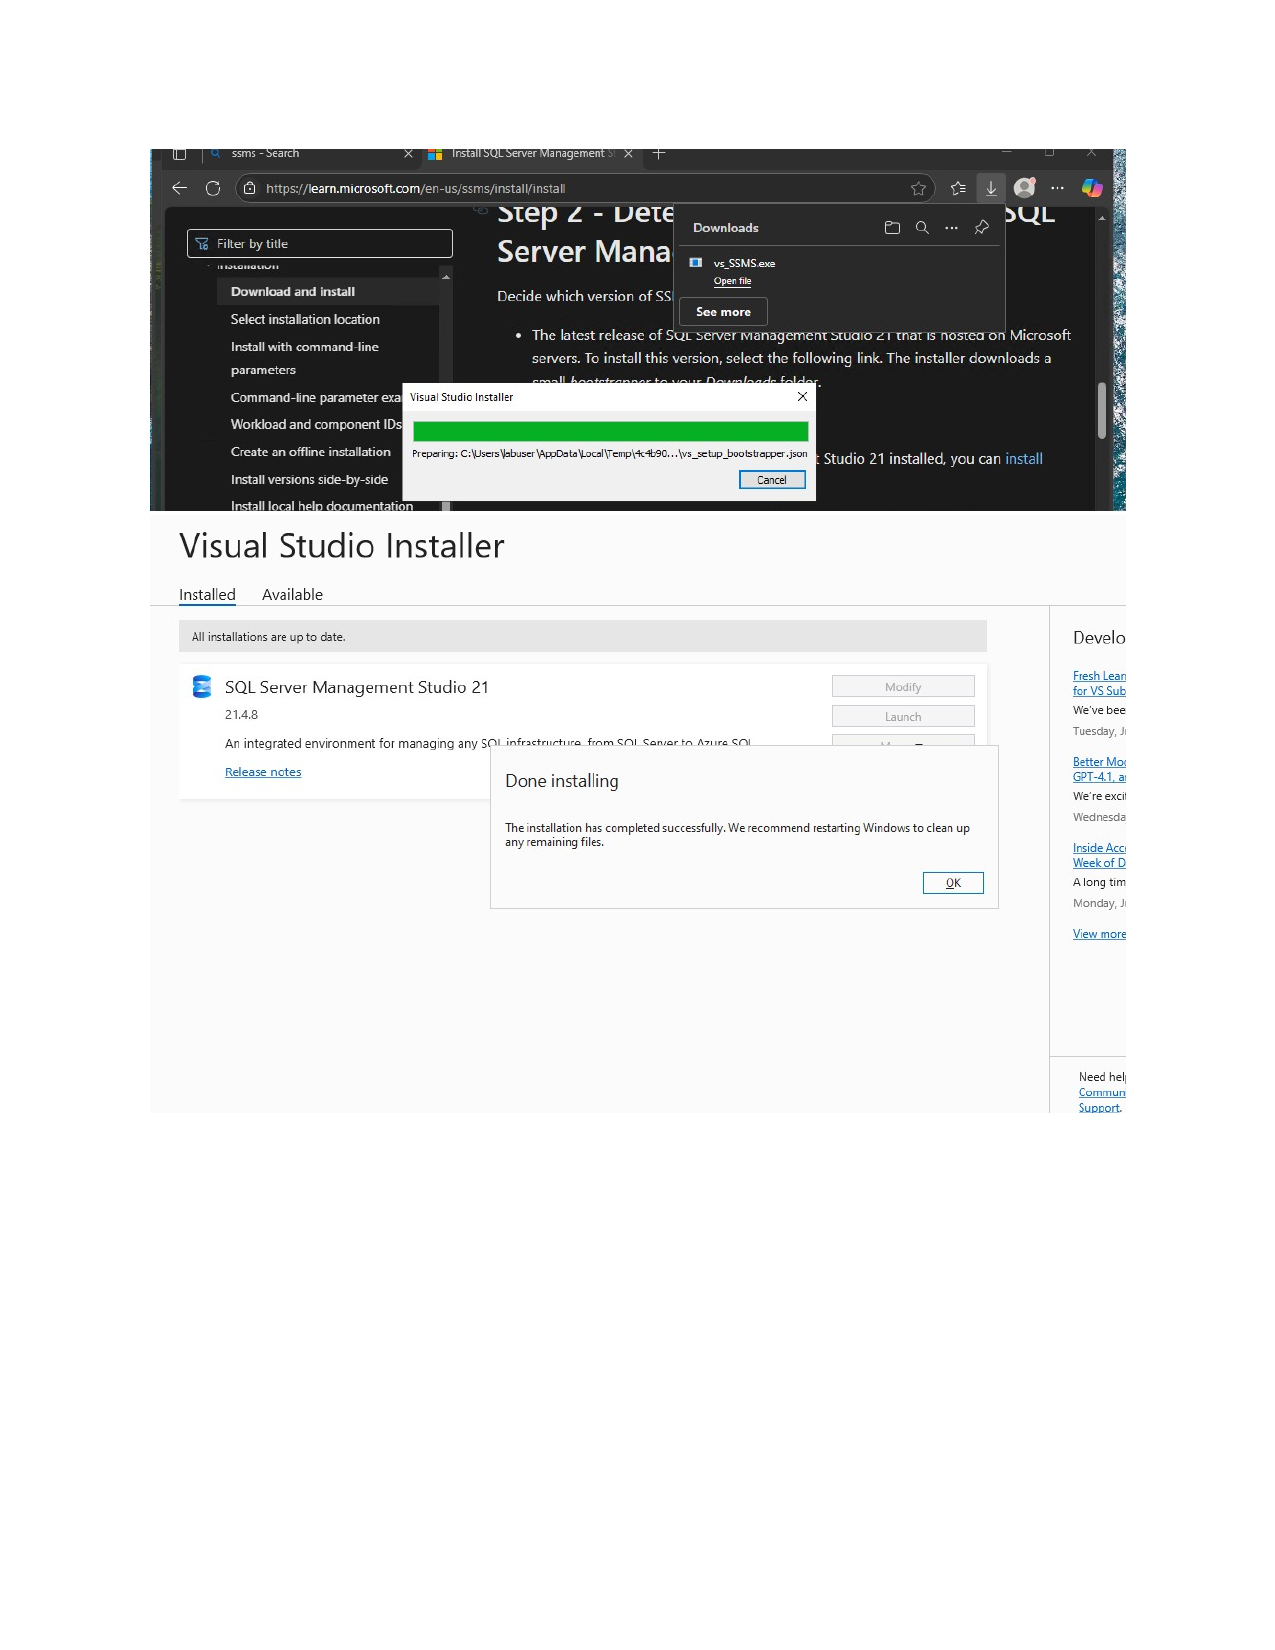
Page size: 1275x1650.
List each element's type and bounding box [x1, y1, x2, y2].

picture [150, 149, 1126, 511]
picture [150, 515, 1126, 1113]
